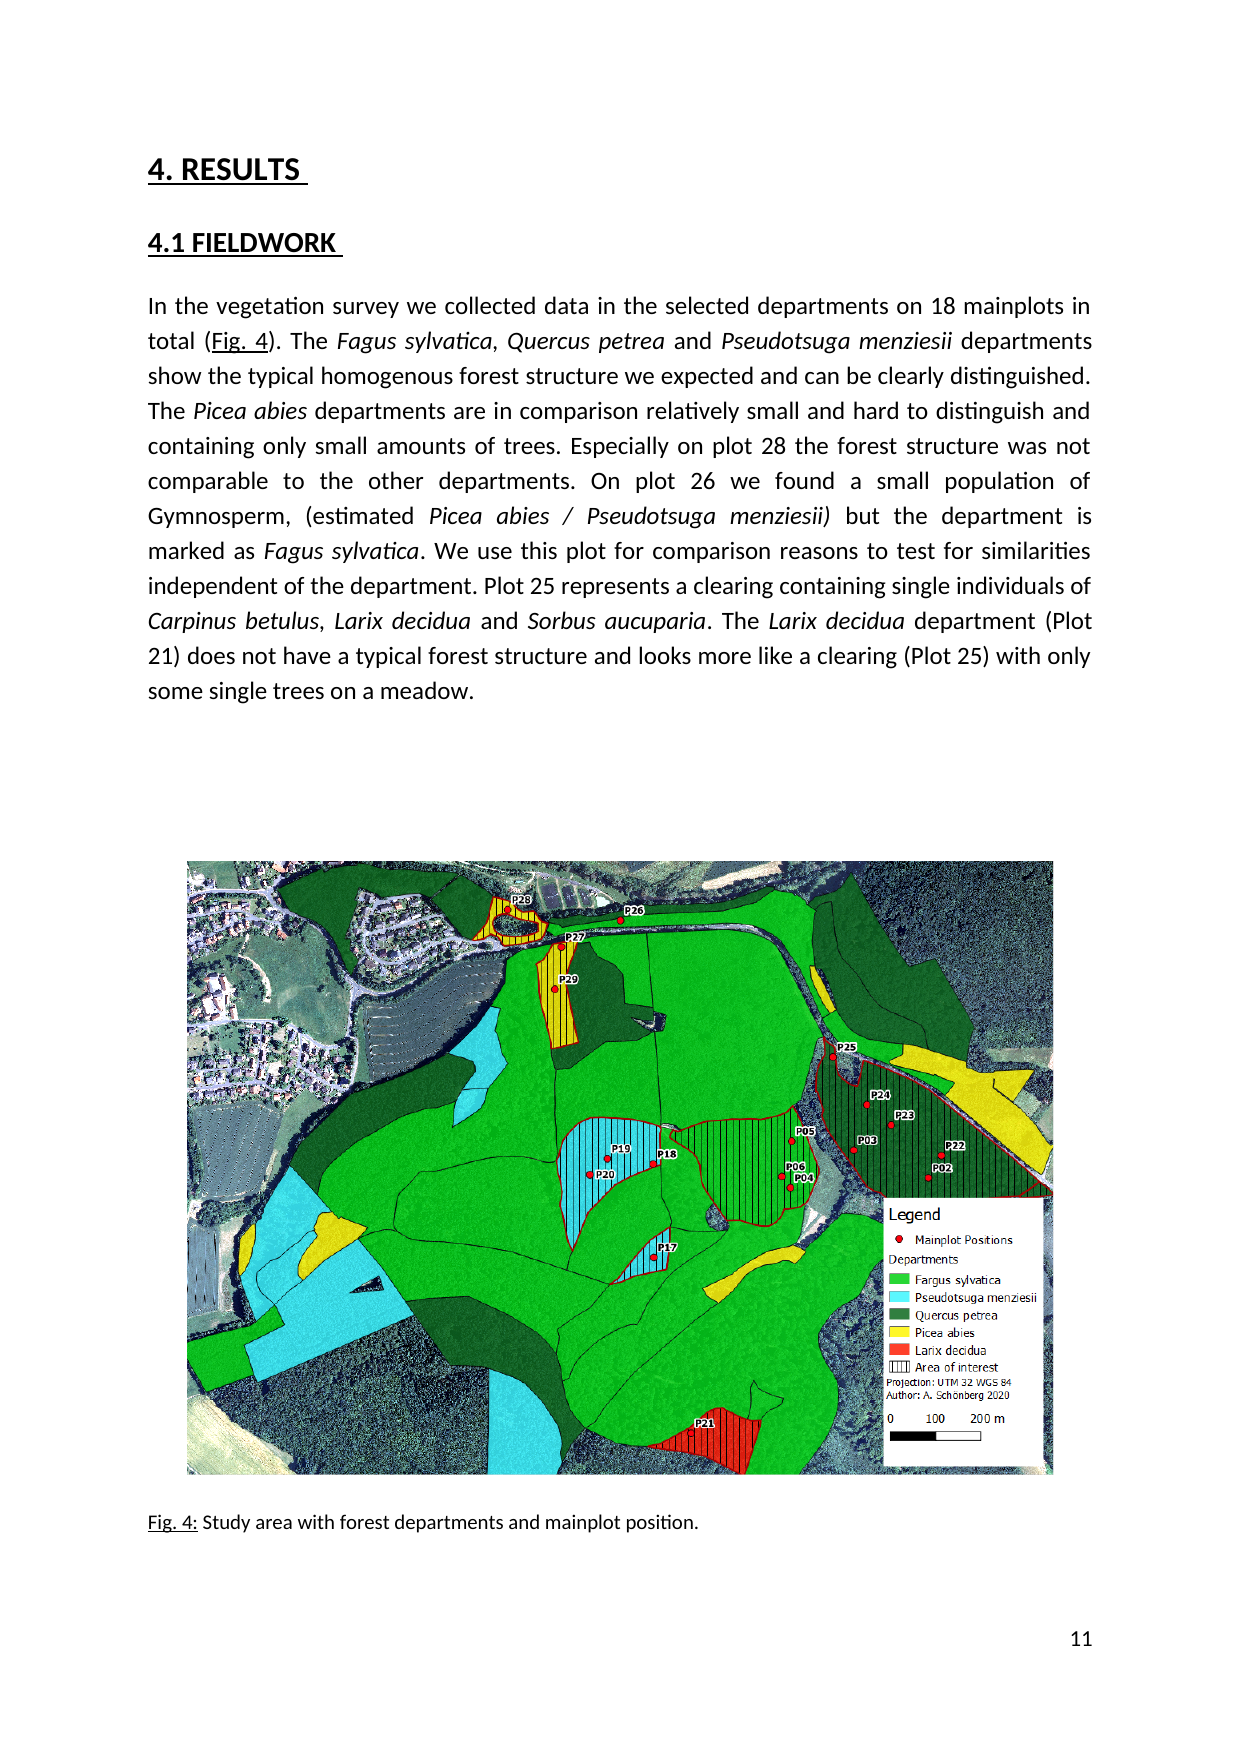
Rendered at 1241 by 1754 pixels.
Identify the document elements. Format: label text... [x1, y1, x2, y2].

picture [187, 861, 1054, 1475]
text Fig. 4: Study area with forest departments and mainplot position. [148, 1509, 1092, 1534]
text 4. Results [148, 148, 1092, 188]
text In the vegetation survey we collected data in the selected departments on 18 mainplots in total (Fig. 4). The Fagus sylvatica, Quercus petrea and Pseudotsuga menziesii departments show the typical homogenous forest structure we expected and can be clearly distinguished. The Picea abies departments are in comparison relatively small and hard to distinguish and containing only small amounts of trees. Especially on plot 28 the forest structure was not comparable to the other departments. On plot 26 we found a small population of Gymnosperm, (estimated Picea abies / Pseudotsuga menziesii) but the department is marked as Fagus sylvatica. We use this plot for comparison reasons to test for similarities independent of the department. Plot 25 represents a clearing containing single individuals of Carpinus betulus, Larix decidua and Sorbus aucuparia. The Larix decidua department (Plot 21) does not have a typical forest structure and looks more like a clearing (Plot 25) with only some single trees on a meadow. [148, 290, 1092, 706]
text 4.1 Fieldwork [148, 224, 1092, 260]
